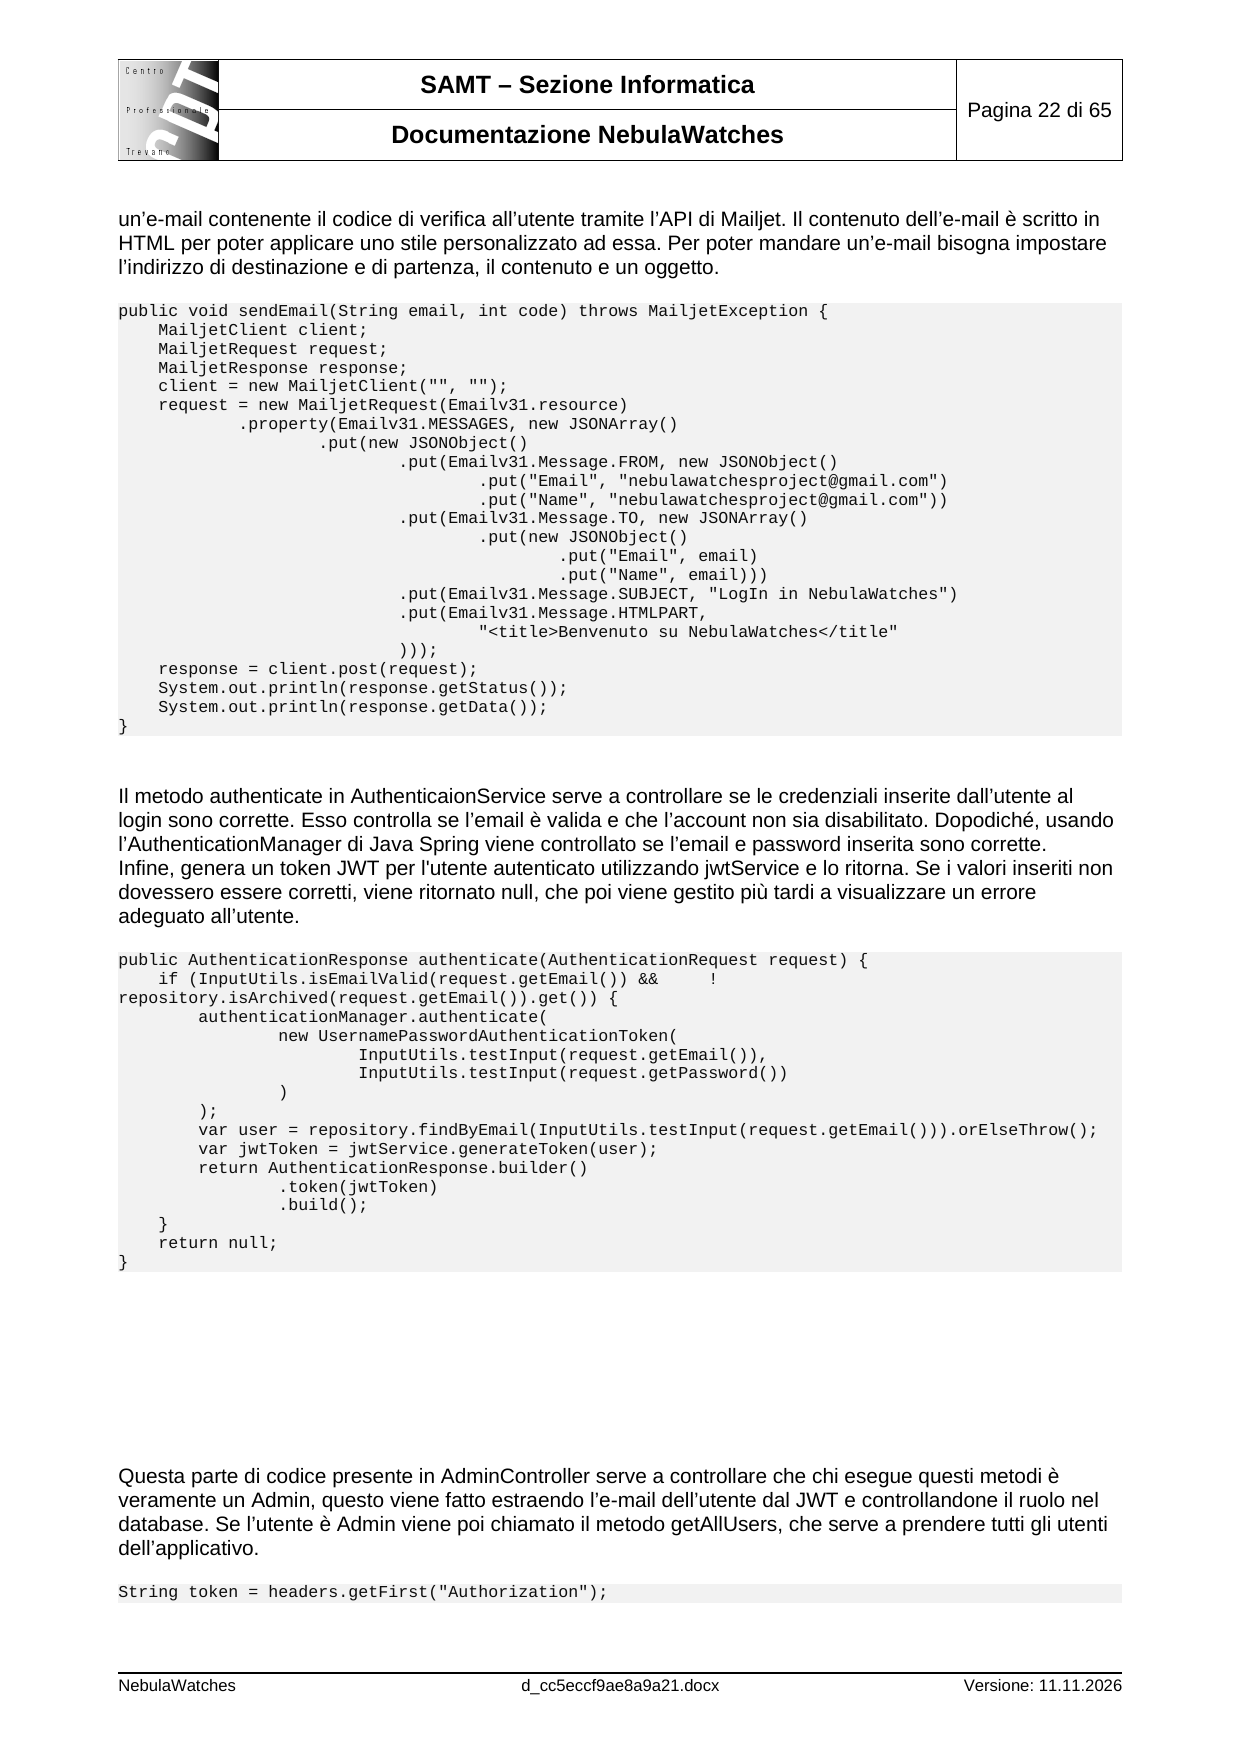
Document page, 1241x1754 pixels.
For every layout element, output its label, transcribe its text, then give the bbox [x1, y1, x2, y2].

text public void sendEmail(String email, int code) throws MailjetException { MailjetClient client; MailjetRequest request; MailjetResponse response; client = new MailjetClient("", ""); request = new MailjetRequest(Emailv31.resource) .property(Emailv31.MESSAGES, new JSONArray() .put(new JSONObject() .put(Emailv31.Message.FROM, new JSONObject() .put("Email", "nebulawatchesproject@gmail.com") .put("Name", "nebulawatchesproject@gmail.com")) .put(Emailv31.Message.TO, new JSONArray() .put(new JSONObject() .put("Email", email) .put("Name", email))) .put(Emailv31.Message.SUBJECT, "LogIn in NebulaWatches") .put(Emailv31.Message.HTMLPART, "<title>Benvenuto su NebulaWatches</title" ))); response = client.post(request); System.out.println(response.getStatus()); System.out.println(response.getData()); } [118, 303, 1122, 736]
picture [118, 60, 219, 160]
text Infine, genera un token JWT per l'utente autenticato utilizzando jwtService e lo ritorna. Se i valori inseriti non dovessero essere corretti, viene ritornato null, che poi viene gestito più tardi a visualizzare un errore adeguato all’utente. [118, 856, 1122, 928]
text Questa parte di codice presente in AdminController serve a controllare che chi esegue questi metodi è veramente un Admin, questo viene fatto estraendo l’e-mail dell’utente dal JWT e controllandone il ruolo nel database. Se l’utente è Admin viene poi chiamato il metodo getAllUsers, che serve a prendere tutti gli utenti dell’applicativo. [118, 1464, 1122, 1560]
text Il metodo authenticate in AuthenticaionService serve a controllare se le credenziali inserite dall’utente al login sono corrette. Esso controlla se l’email è valida e che l’account non sia disabilitato. Dopodiché, usando l’AuthenticationManager di Java Spring viene controllato se l’email e password inserita sono corrette. [118, 784, 1122, 856]
text String token = headers.getFirst("Authorization"); [118, 1584, 1122, 1603]
text public AuthenticationResponse authenticate(AuthenticationRequest request) { if (InputUtils.isEmailValid(request.getEmail()) && !repository.isArchived(request.getEmail()).get()) { authenticationManager.authenticate( new UsernamePasswordAuthenticationToken( InputUtils.testInput(request.getEmail()), InputUtils.testInput(request.getPassword()) ) ); var user = repository.findByEmail(InputUtils.testInput(request.getEmail())).orElseThrow(); var jwtToken = jwtService.generateToken(user); return AuthenticationResponse.builder() .token(jwtToken) .build(); } return null; } [118, 952, 1122, 1272]
